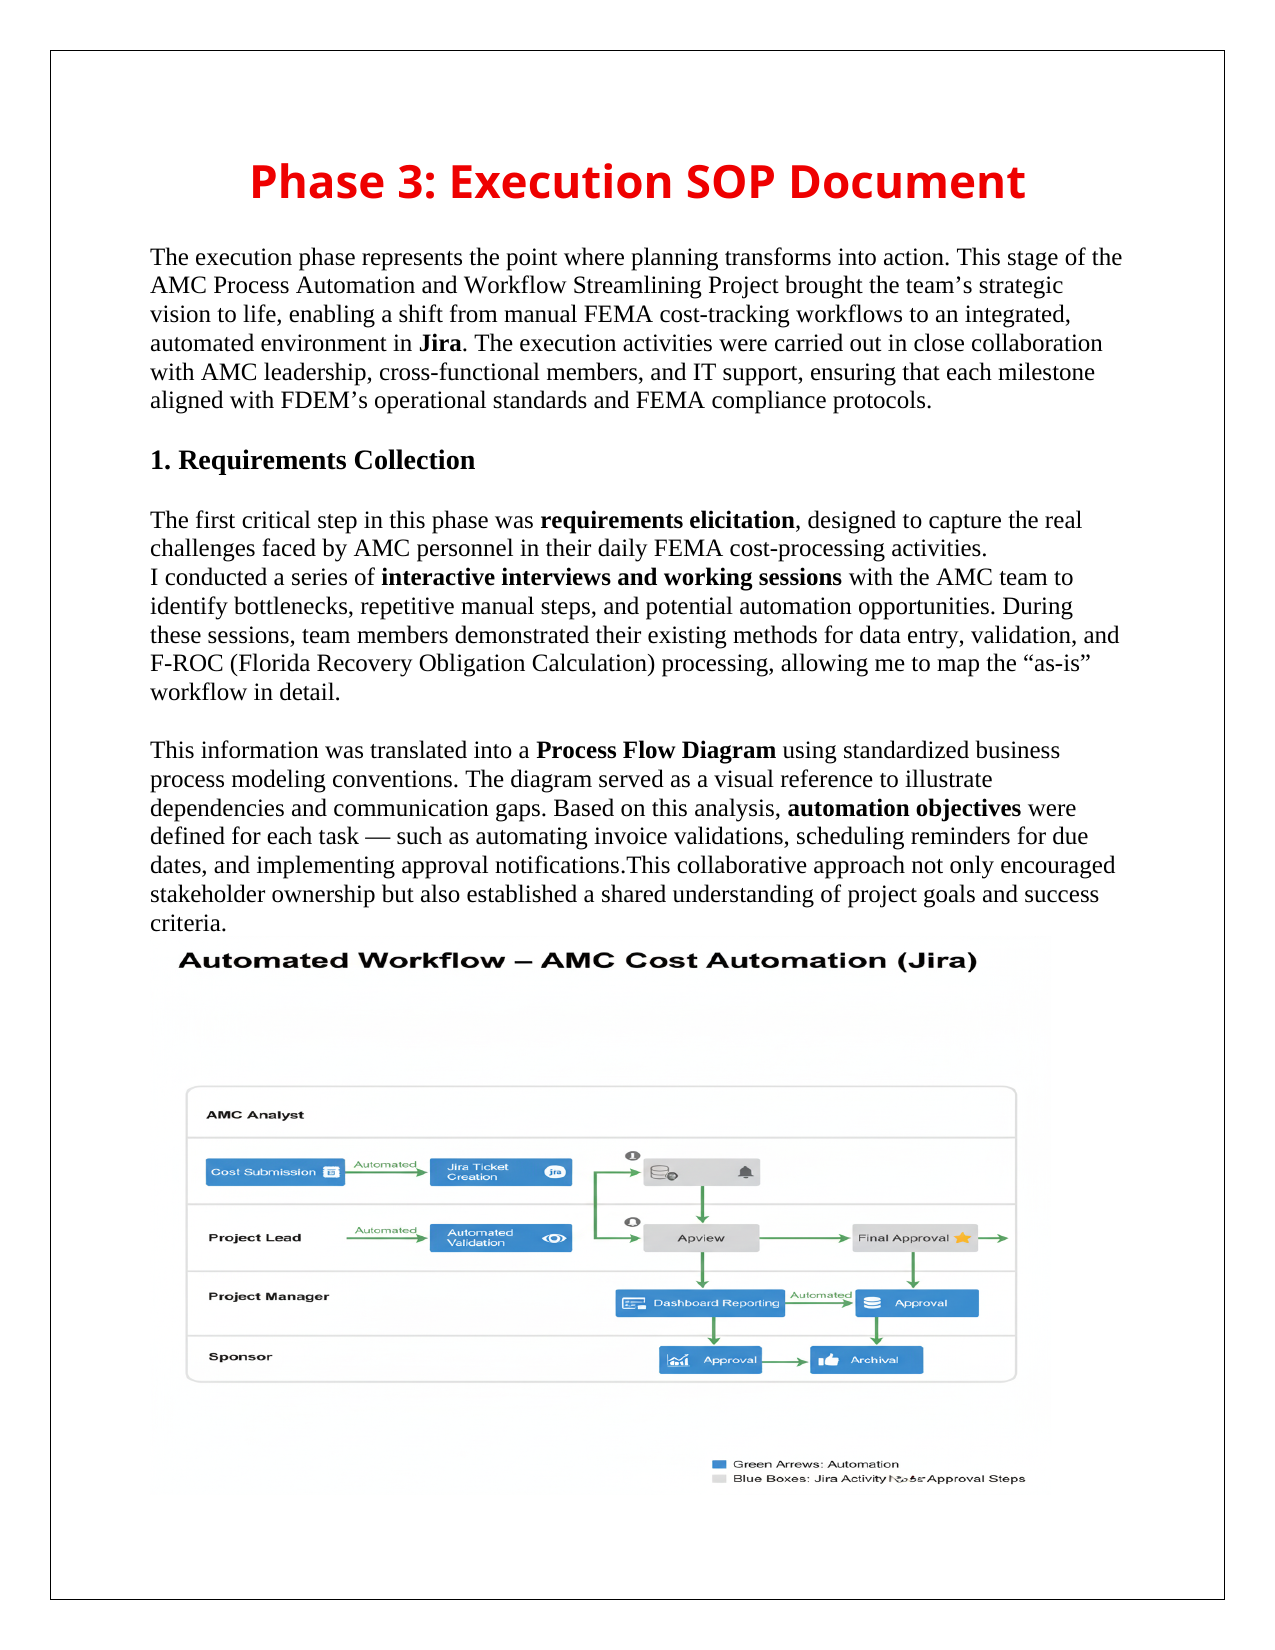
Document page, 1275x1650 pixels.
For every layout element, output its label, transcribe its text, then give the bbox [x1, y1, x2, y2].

text The execution phase represents the point where planning transforms into action. This stage of the AMC Process Automation and Workflow Streamlining Project brought the team’s strategic vision to life, enabling a shift from manual FEMA cost-tracking workflows to an integrated, automated environment in Jira. The execution activities were carried out in close collaboration with AMC leadership, cross-functional members, and IT support, ensuring that each milestone aligned with FDEM’s operational standards and FEMA compliance protocols. [150, 242, 1125, 414]
text 1. Requirements Collection [150, 443, 1125, 476]
text The first critical step in this phase was requirements elicitation, designed to capture the real challenges faced by AMC personnel in their daily FEMA cost-processing activities. I conducted a series of interactive interviews and working sessions with the AMC team to identify bottlenecks, repetitive manual steps, and potential automation opportunities. During these sessions, team members demonstrated their existing methods for data entry, validation, and F-ROC (Florida Recovery Obligation Calculation) processing, allowing me to map the “as-is” workflow in detail. [150, 505, 1125, 706]
text Phase 3: Execution SOP Document [150, 150, 1125, 212]
picture [150, 936, 1052, 1495]
